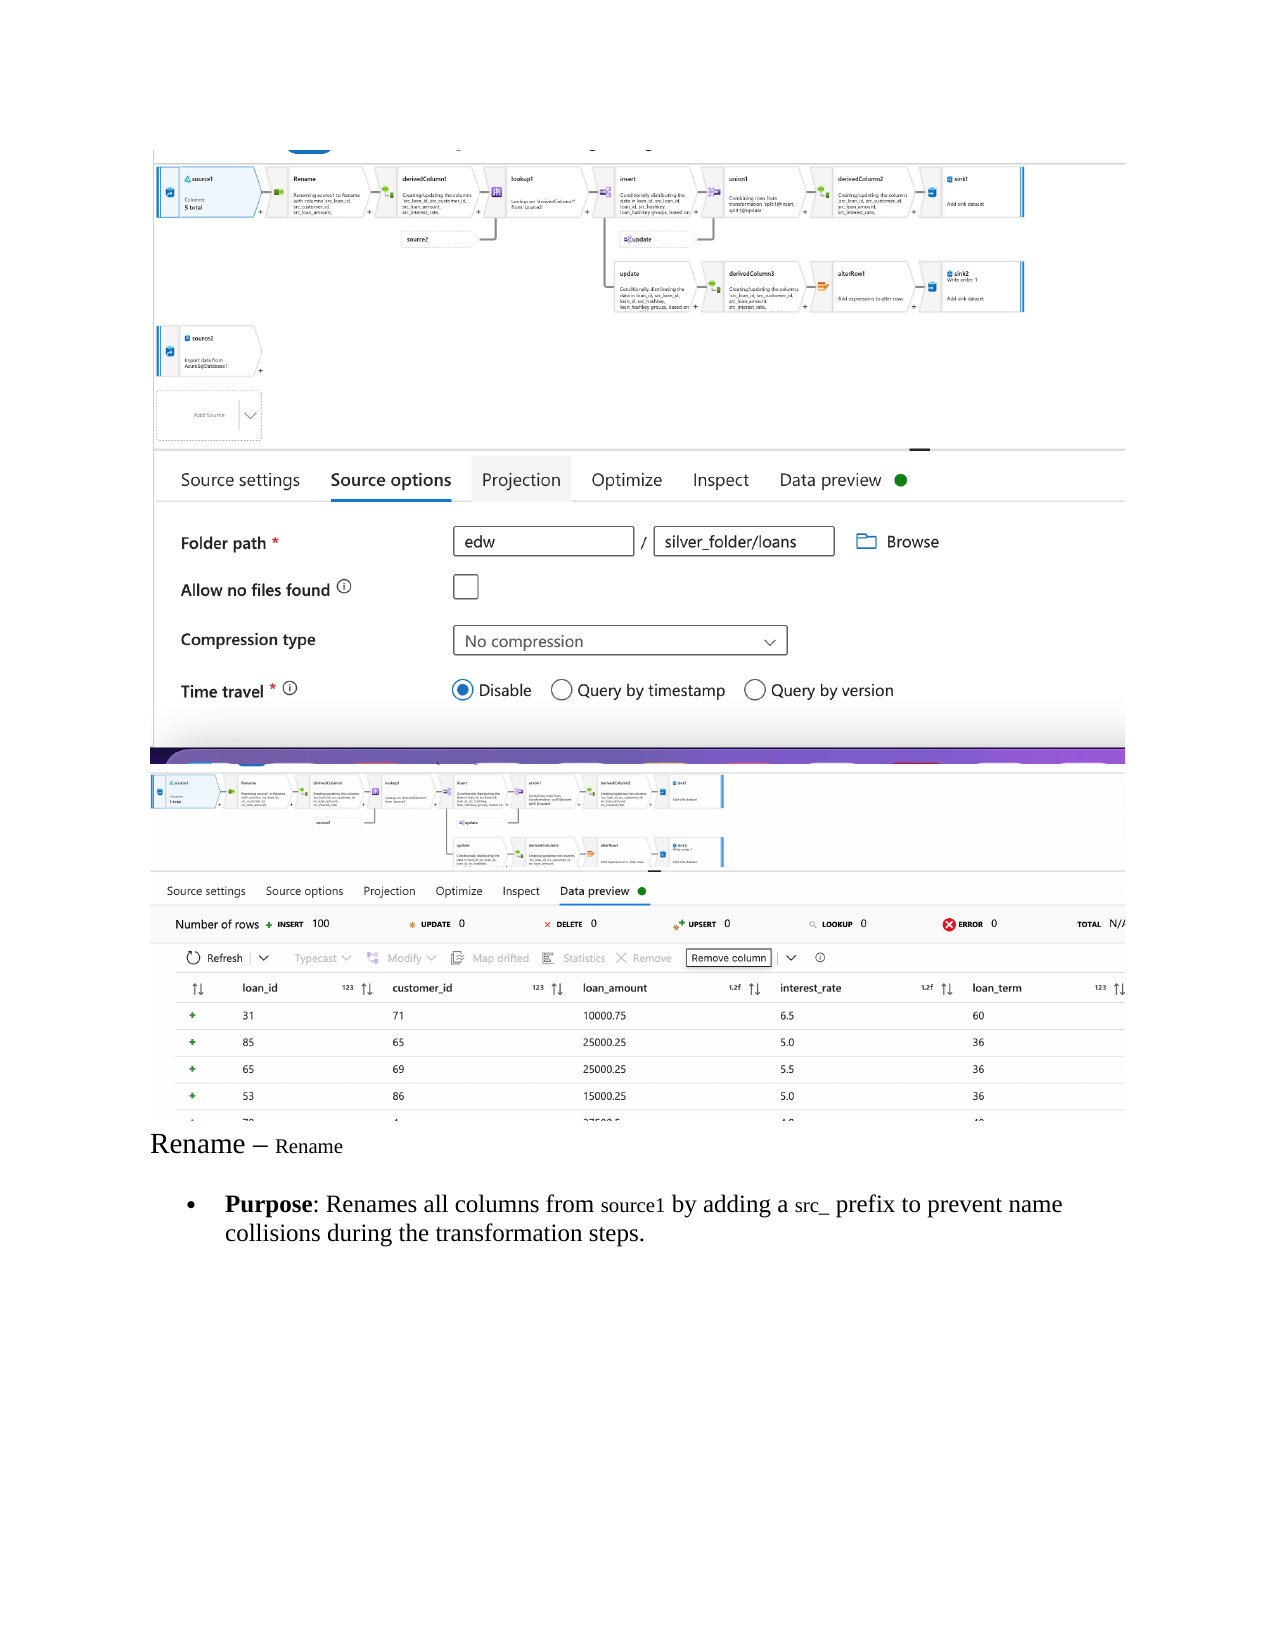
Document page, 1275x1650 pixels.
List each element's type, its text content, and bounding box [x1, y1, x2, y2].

picture [150, 150, 1125, 1121]
list Purpose: Renames all columns from source1 by adding a src_ prefix to prevent name collisions during the transformation steps. [187, 1189, 1125, 1247]
subtitle Rename – Rename [150, 1121, 1125, 1160]
